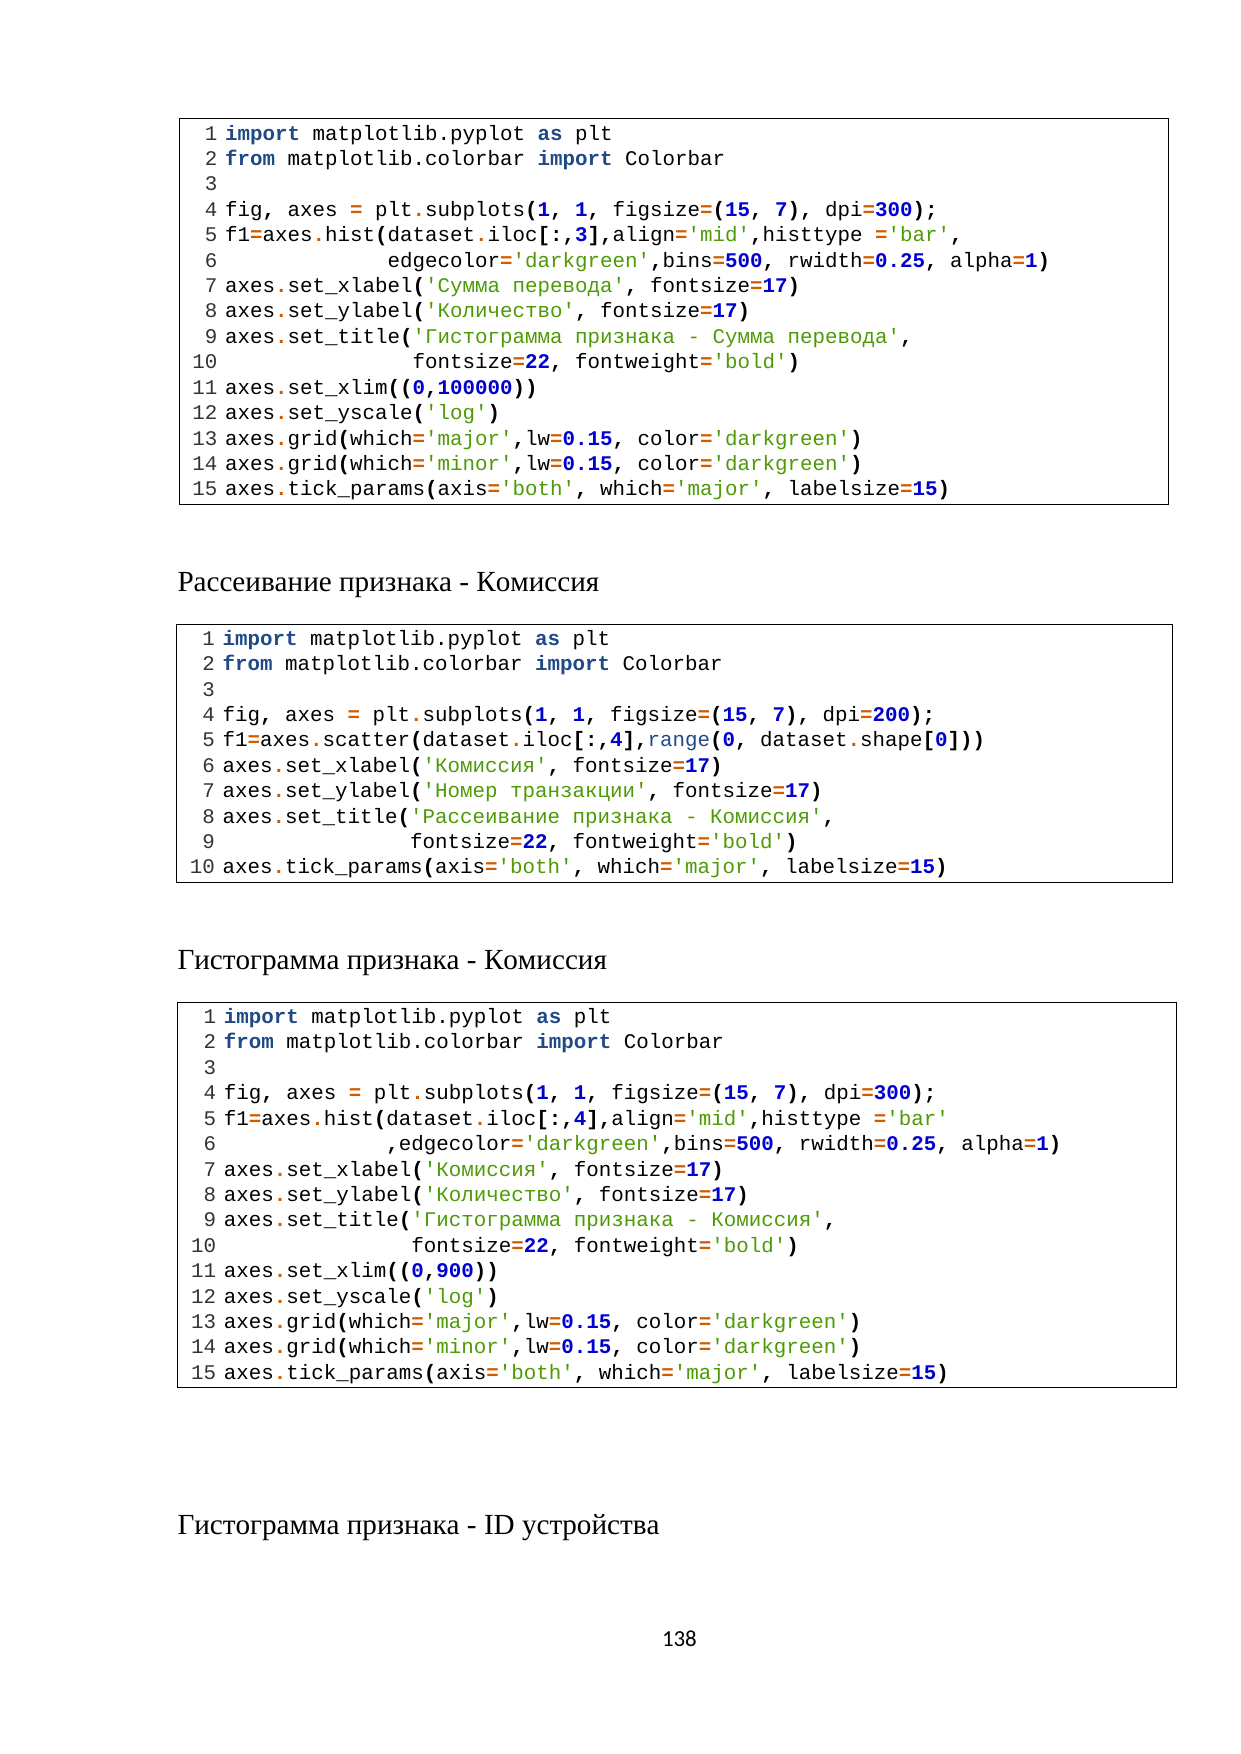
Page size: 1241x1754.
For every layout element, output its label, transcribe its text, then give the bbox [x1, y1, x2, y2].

text Рассеивание признака - Комиссия [177, 564, 1181, 598]
text Гистограмма признака - Комиссия [177, 942, 1181, 976]
text Гистограмма признака - ID устройства [177, 1507, 1181, 1541]
table_header [177, 625, 1172, 882]
table_header [180, 119, 1168, 504]
table_header [178, 1003, 1176, 1387]
